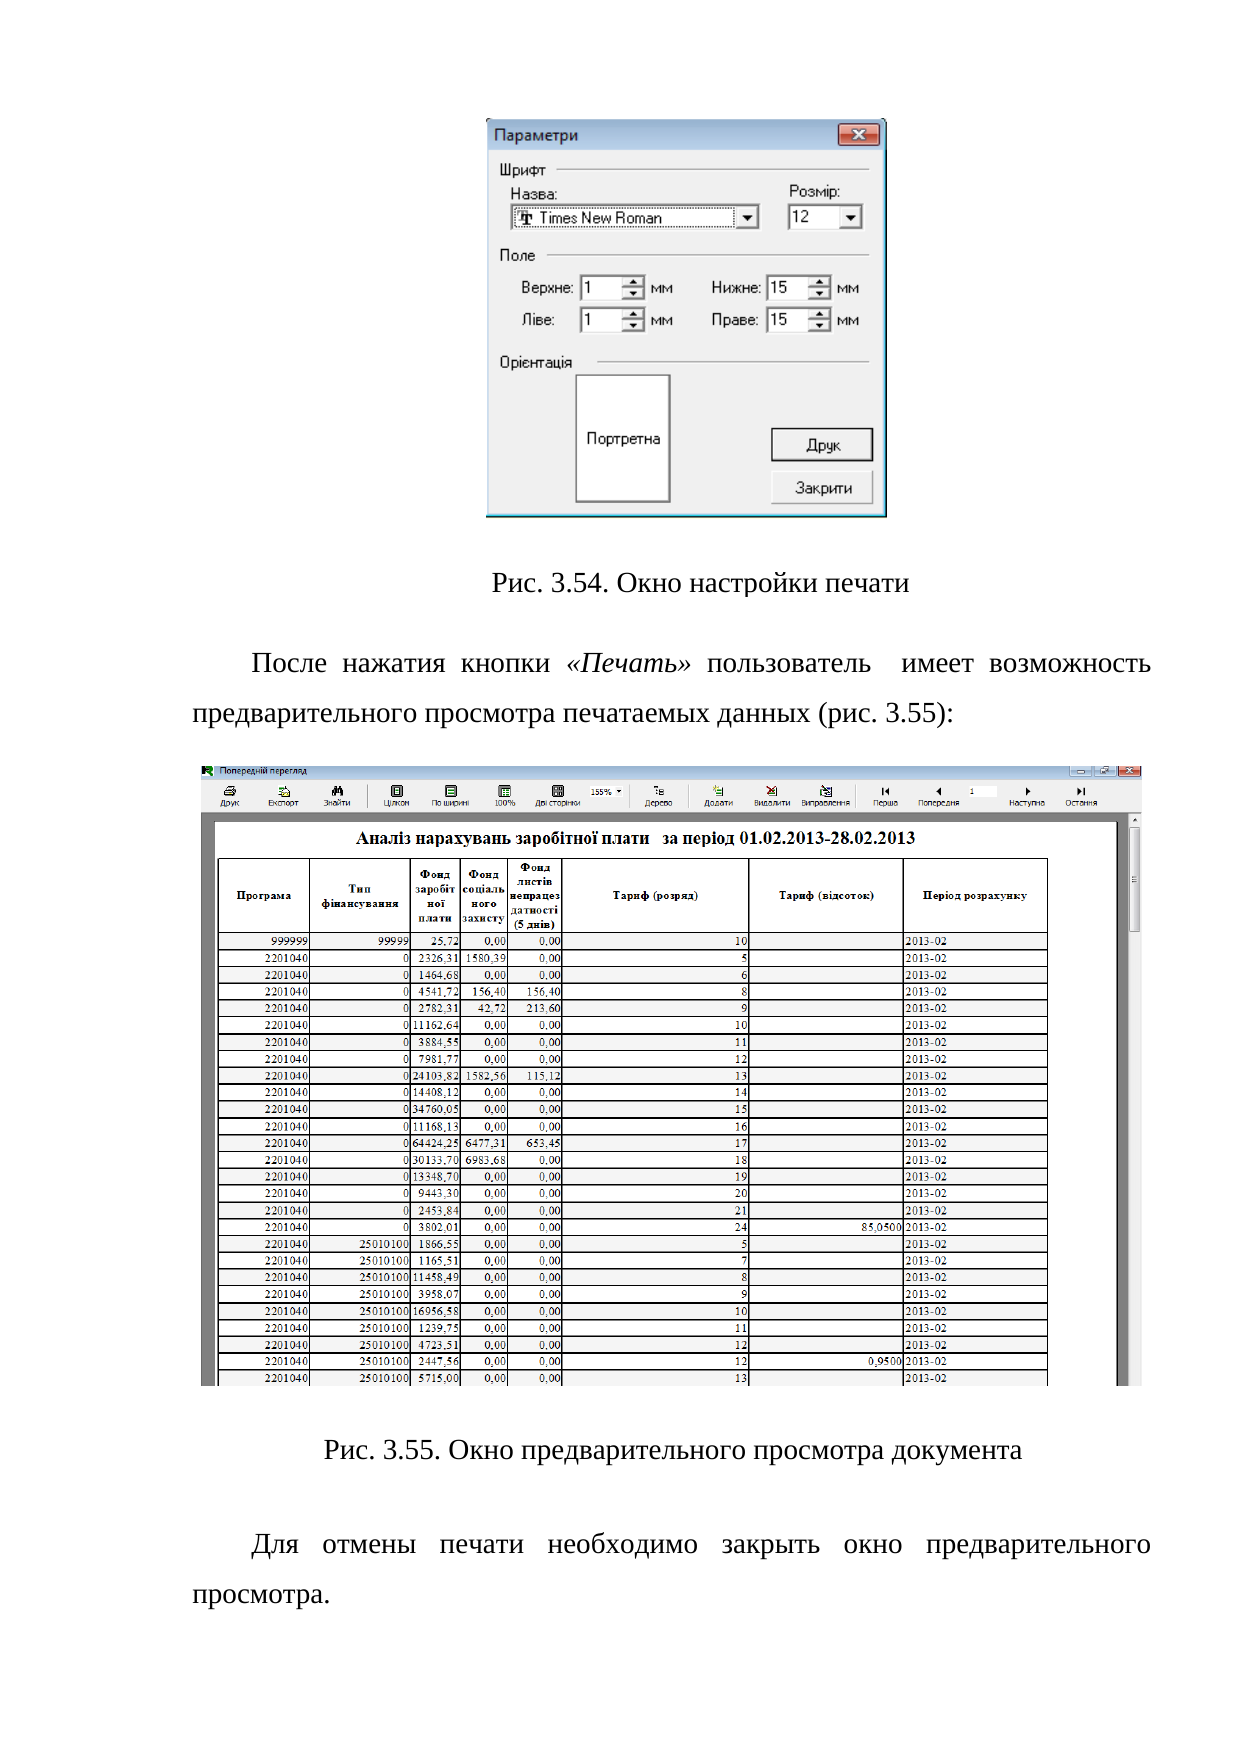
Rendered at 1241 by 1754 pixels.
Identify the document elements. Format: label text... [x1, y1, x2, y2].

picture [486, 118, 887, 519]
text После нажатия кнопки «Печать» пользователь имеет возможность предварительного просмотра печатаемых данных (рис. 3.55): [192, 645, 1152, 728]
text Для отмены печати необходимо закрыть окно предварительного просмотра. [192, 1526, 1152, 1610]
picture [201, 766, 1142, 1386]
